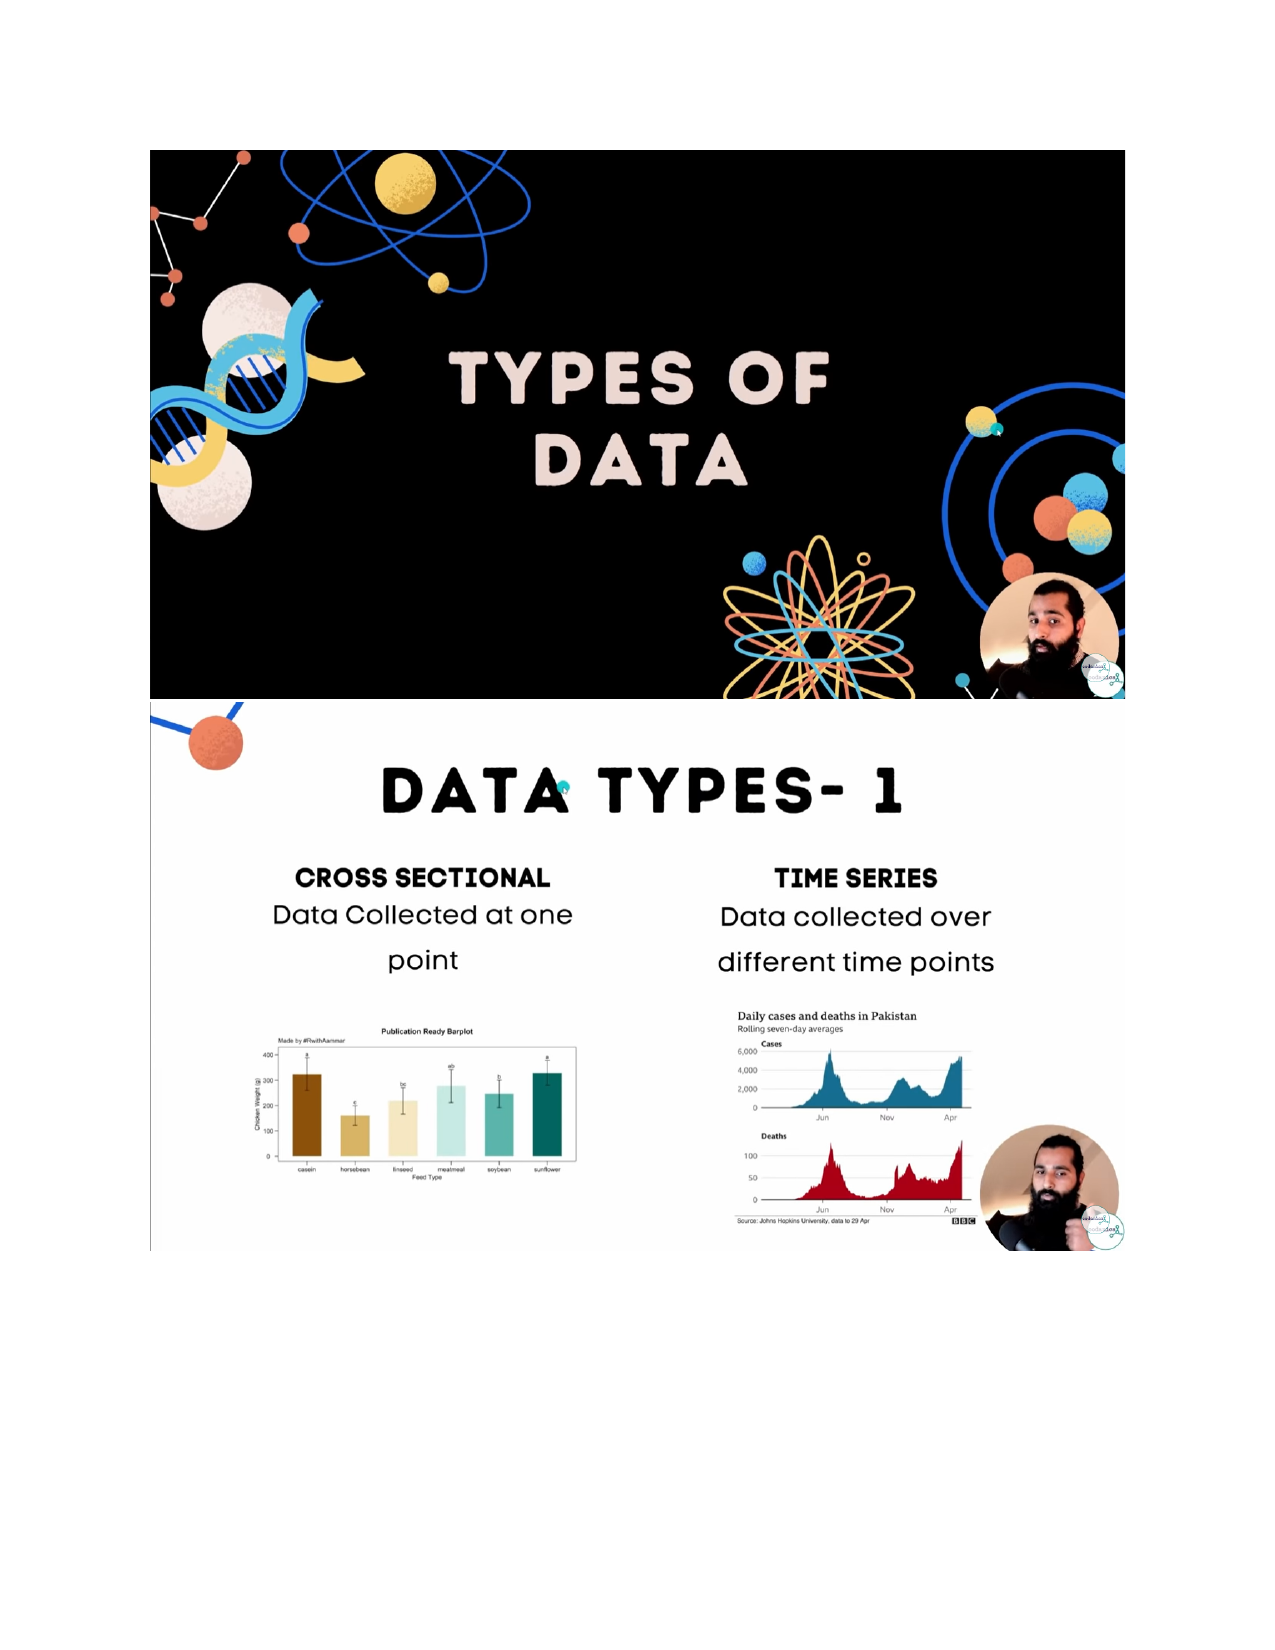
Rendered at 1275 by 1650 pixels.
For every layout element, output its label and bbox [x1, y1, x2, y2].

picture [150, 702, 1125, 1251]
picture [150, 150, 1125, 699]
